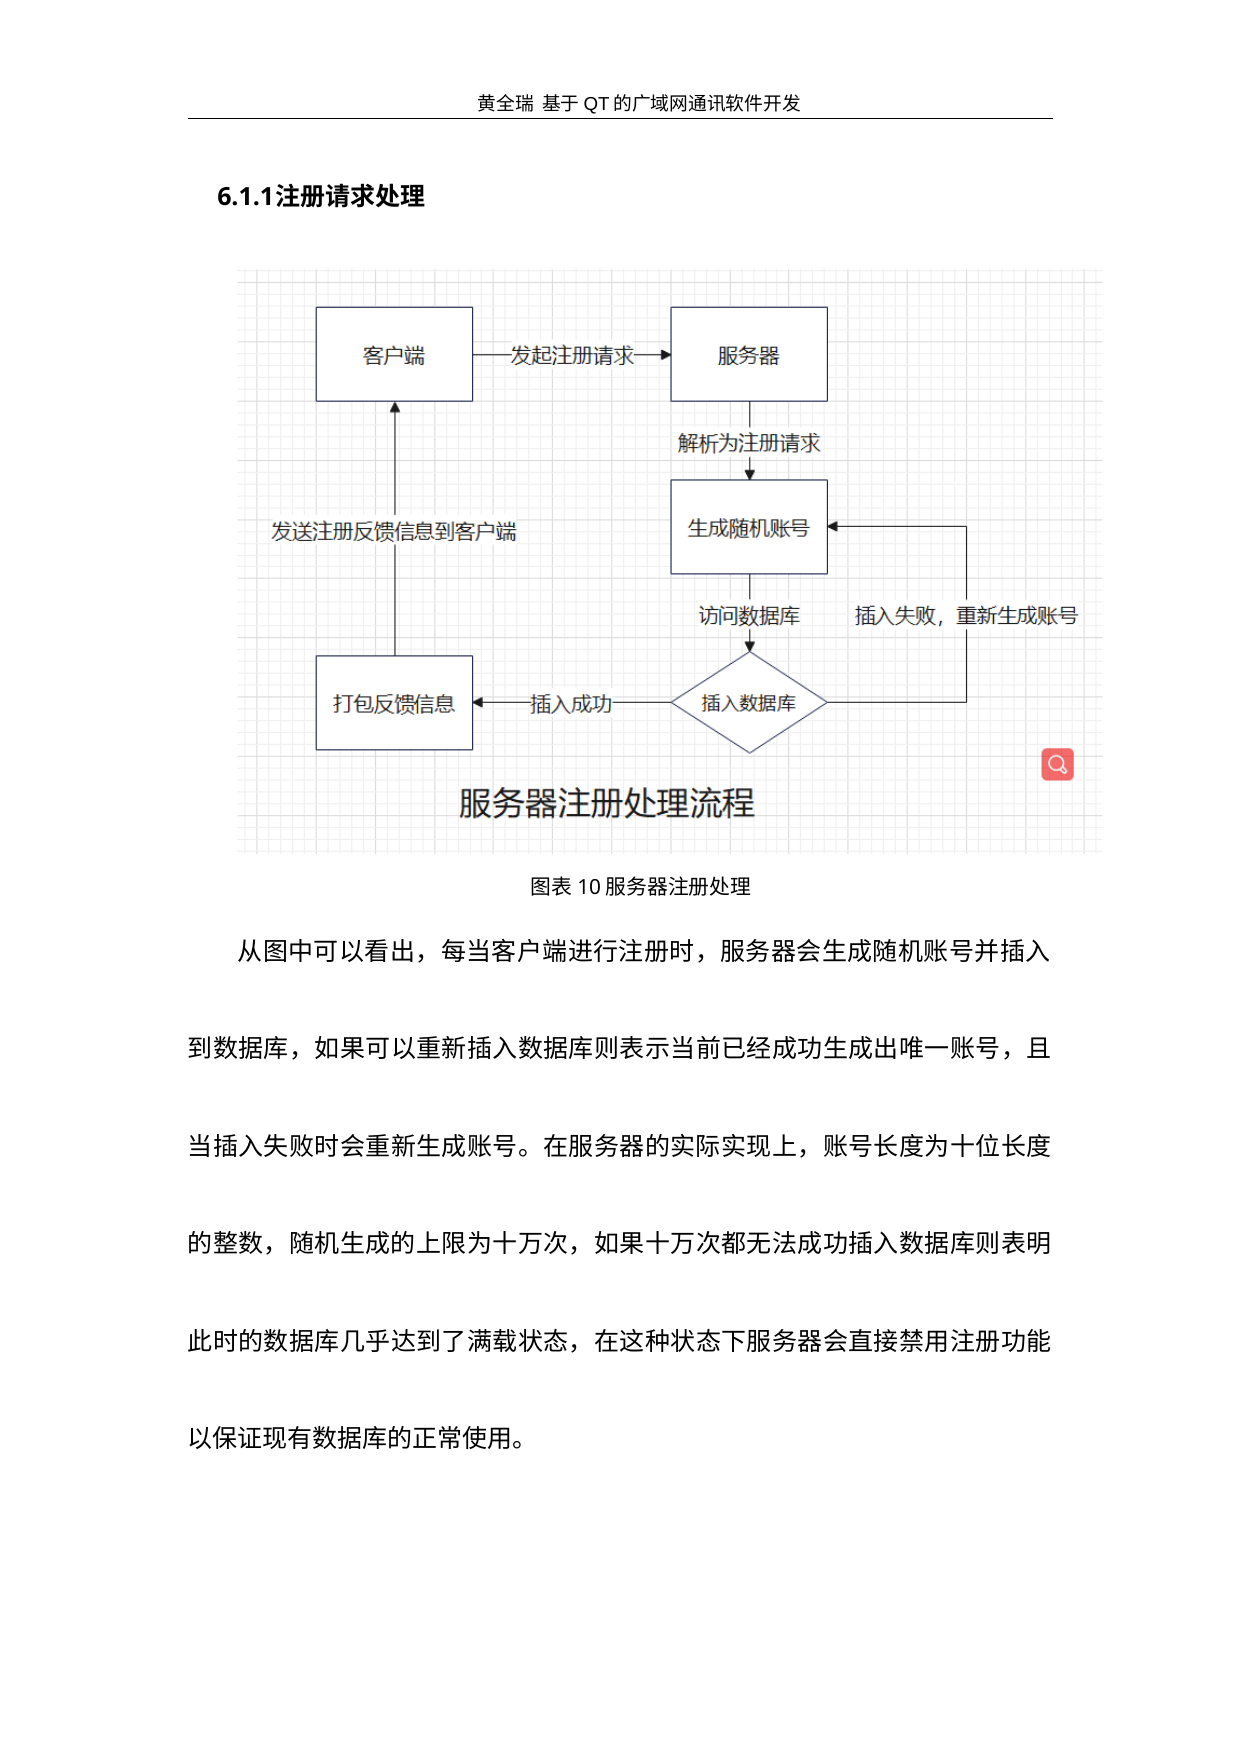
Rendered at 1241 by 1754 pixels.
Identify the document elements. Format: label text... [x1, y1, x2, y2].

subtitle 注册请求处理 [217, 162, 1053, 227]
text 从图中可以看出，每当客户端进行注册时，服务器会生成随机账号并插入到数据库，如果可以重新插入数据库则表示当前已经成功生成出唯一账号，且当插入失败时会重新生成账号。在服务器的实际实现上，账号长度为十位长度的整数，随机生成的上限为十万次，如果十万次都无法成功插入数据库则表明此时的数据库几乎达到了满载状态，在这种状态下服务器会直接禁用注册功能以保证现有数据库的正常使用。 [187, 917, 1053, 1469]
text 图表 10 服务器注册处理 [187, 869, 1053, 902]
picture [237, 269, 1103, 854]
